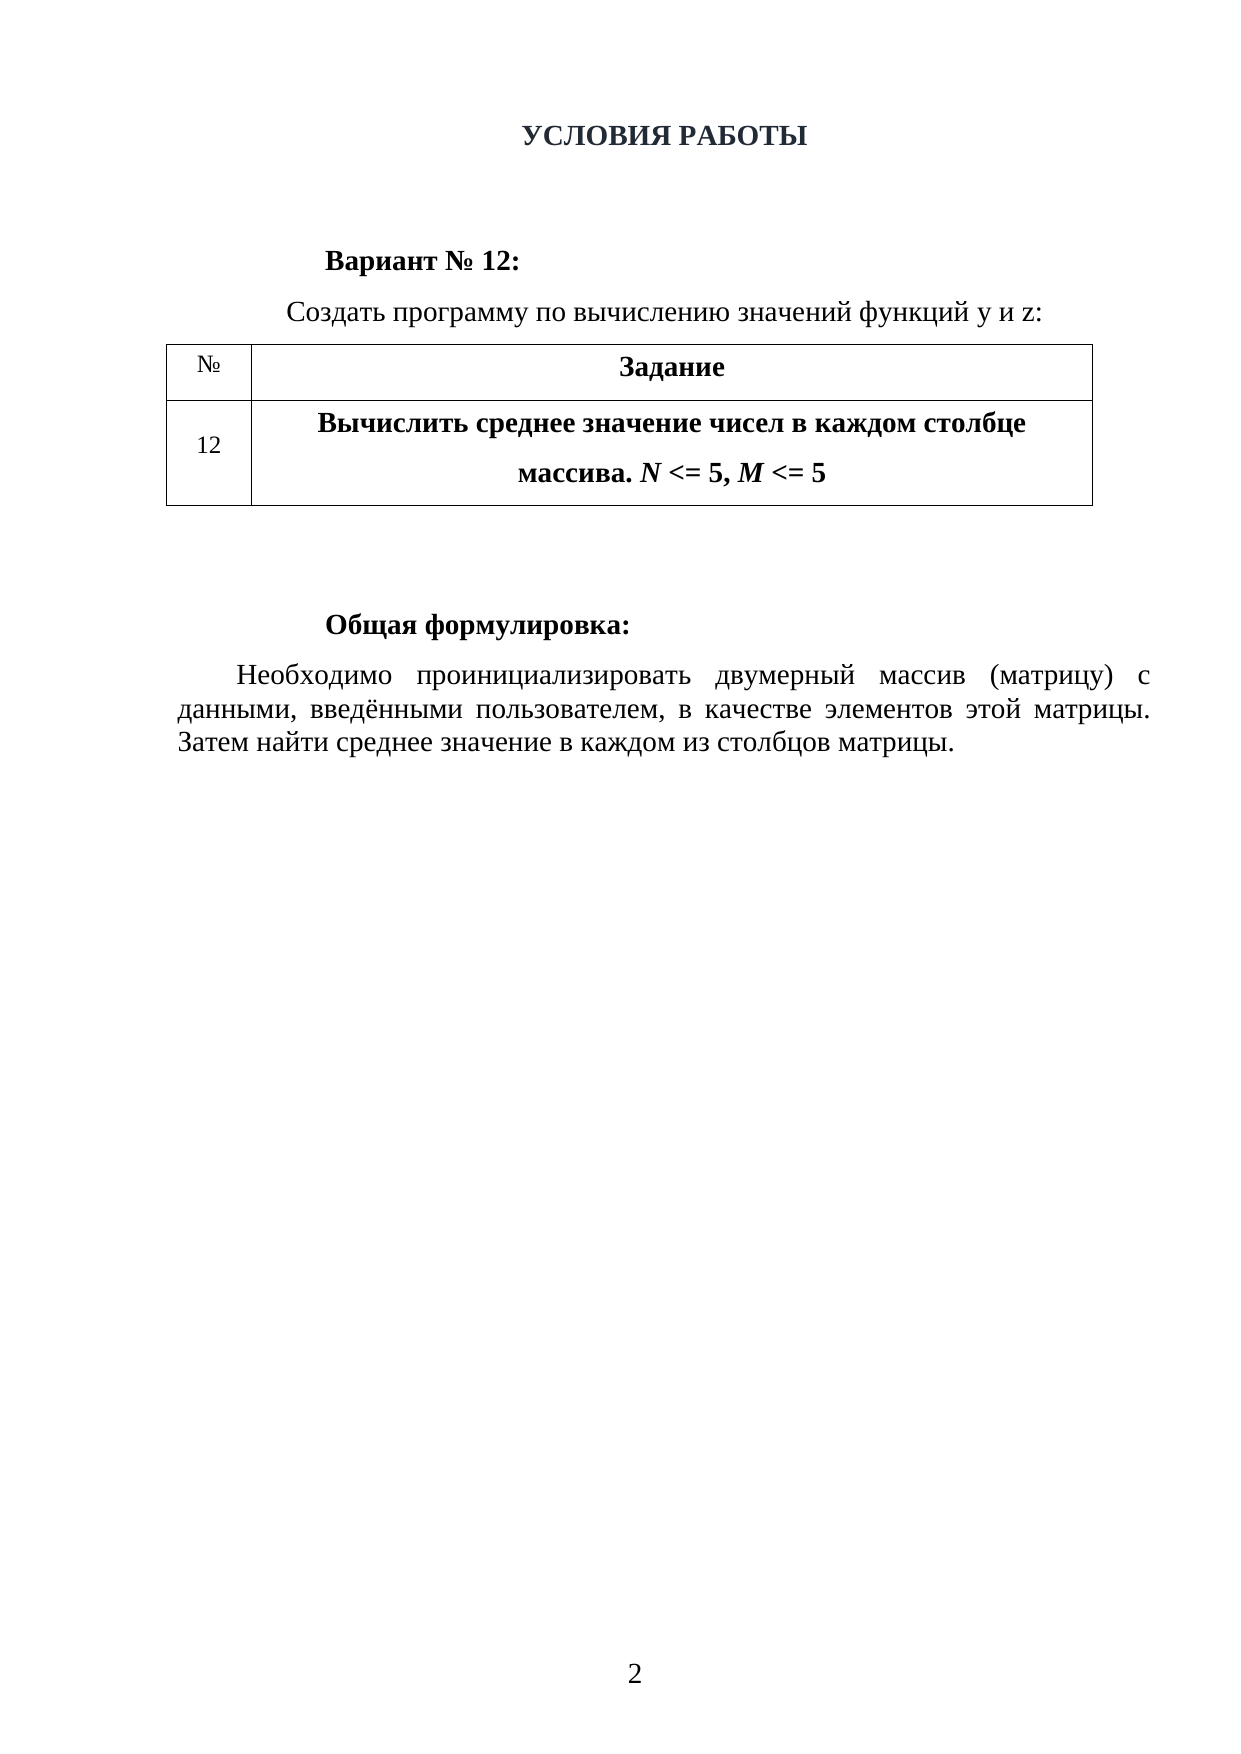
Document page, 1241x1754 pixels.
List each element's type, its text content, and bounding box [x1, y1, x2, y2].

text УСЛОВИЯ РАБОТЫ [177, 118, 1152, 152]
text Общая формулировка: [177, 607, 1152, 640]
text Создать программу по вычислению значений функций y и z: [177, 294, 1152, 327]
table_header № [167, 345, 251, 399]
table_header Задание [252, 345, 1092, 399]
table_cell Вычислить среднее значение чисел в каждом столбце массива. N <= 5, M <= 5 [252, 401, 1092, 505]
table_cell 12 [167, 401, 251, 505]
text Необходимо проинициализировать двумерный массив (матрицу) с данными, введёнными пользователем, в качестве элементов этой матрицы. Затем найти среднее значение в каждом из столбцов матрицы. [177, 657, 1152, 758]
text Вариант № 12: [177, 243, 1152, 277]
